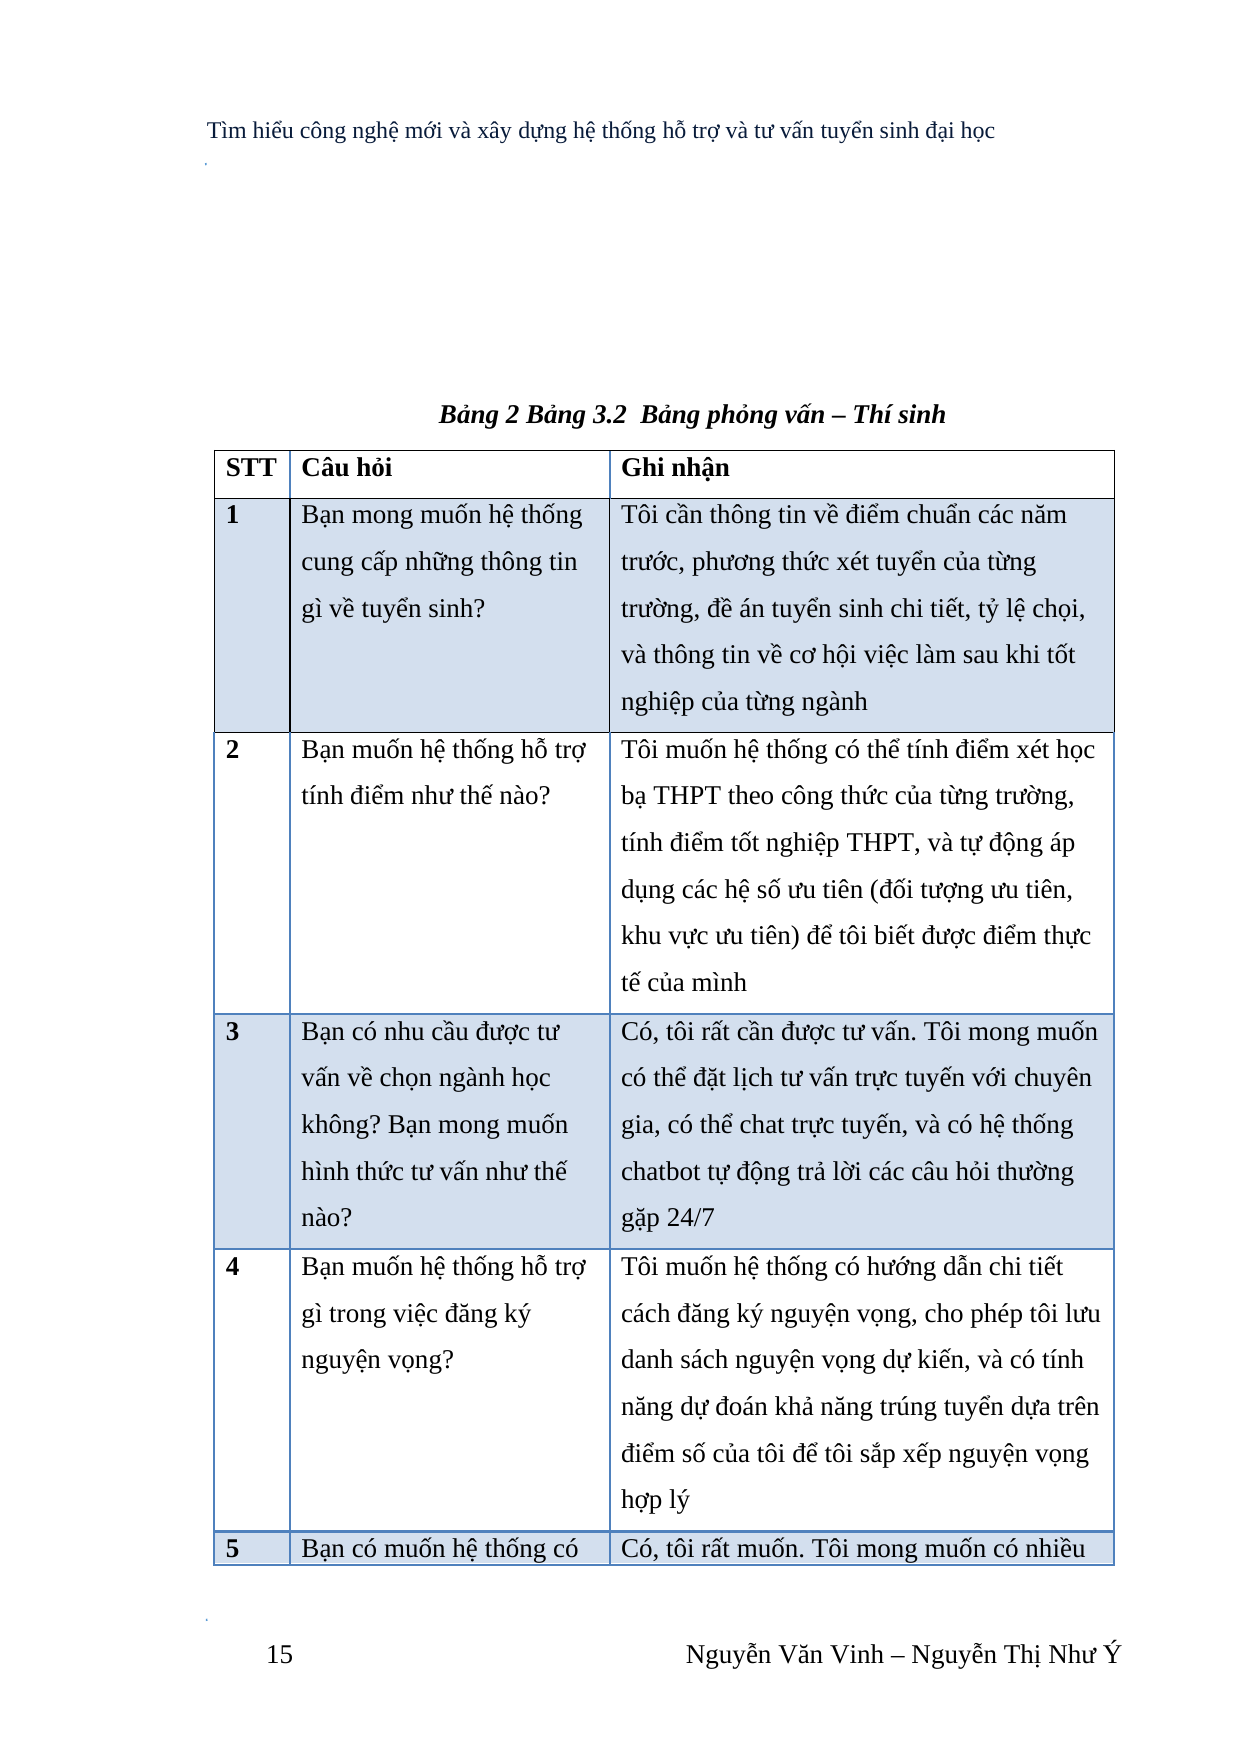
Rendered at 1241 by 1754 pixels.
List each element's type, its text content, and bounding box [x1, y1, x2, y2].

table_cell 3 [215, 1015, 289, 1248]
table_cell 2 [215, 733, 289, 1013]
table_cell 4 [215, 1250, 289, 1530]
table_cell 5 [215, 1533, 289, 1563]
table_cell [611, 1533, 1113, 1563]
table_cell Bạn muốn hệ thống hỗ trợ tính điểm như thế nào? [291, 733, 609, 1013]
table_cell Tôi cần thông tin về điểm chuẩn các năm trước, phương thức xét tuyển của từng trường, đề án tuyển sinh chi tiết, tỷ lệ chọi, và thông tin về cơ hội việc làm sau khi tốt nghiệp của từng ngành [610, 499, 1114, 732]
table_cell Tôi muốn hệ thống có hướng dẫn chi tiết cách đăng ký nguyện vọng, cho phép tôi lưu danh sách nguyện vọng dự kiến, và có tính năng dự đoán khả năng trúng tuyển dựa trên điểm số của tôi để tôi sắp xếp nguyện vọng hợp lý [611, 1250, 1113, 1530]
table_cell Có, tôi rất cần được tư vấn. Tôi mong muốn có thể đặt lịch tư vấn trực tuyến với chuyên gia, có thể chat trực tuyến, và có hệ thống chatbot tự động trả lời các câu hỏi thường gặp 24/7 [611, 1015, 1113, 1248]
table_header Câu hỏi [291, 451, 609, 497]
table_cell 1 [215, 499, 289, 732]
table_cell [291, 1533, 609, 1563]
table_header Ghi nhận [611, 451, 1114, 497]
table_cell Bạn mong muốn hệ thống cung cấp những thông tin gì về tuyển sinh? [291, 499, 609, 732]
text Bảng 2 Bảng 3.2 Bảng phỏng vấn – Thí sinh [207, 398, 1122, 429]
table_cell Bạn muốn hệ thống hỗ trợ gì trong việc đăng ký nguyện vọng? [291, 1250, 609, 1530]
table_cell Bạn có nhu cầu được tư vấn về chọn ngành học không? Bạn mong muốn hình thức tư vấn như thế nào? [291, 1015, 609, 1248]
table_header STT [215, 451, 289, 497]
table_cell Tôi muốn hệ thống có thể tính điểm xét học bạ THPT theo công thức của từng trường, tính điểm tốt nghiệp THPT, và tự động áp dụng các hệ số ưu tiên (đối tượng ưu tiên, khu vực ưu tiên) để tôi biết được điểm thực tế của mình [611, 733, 1113, 1013]
